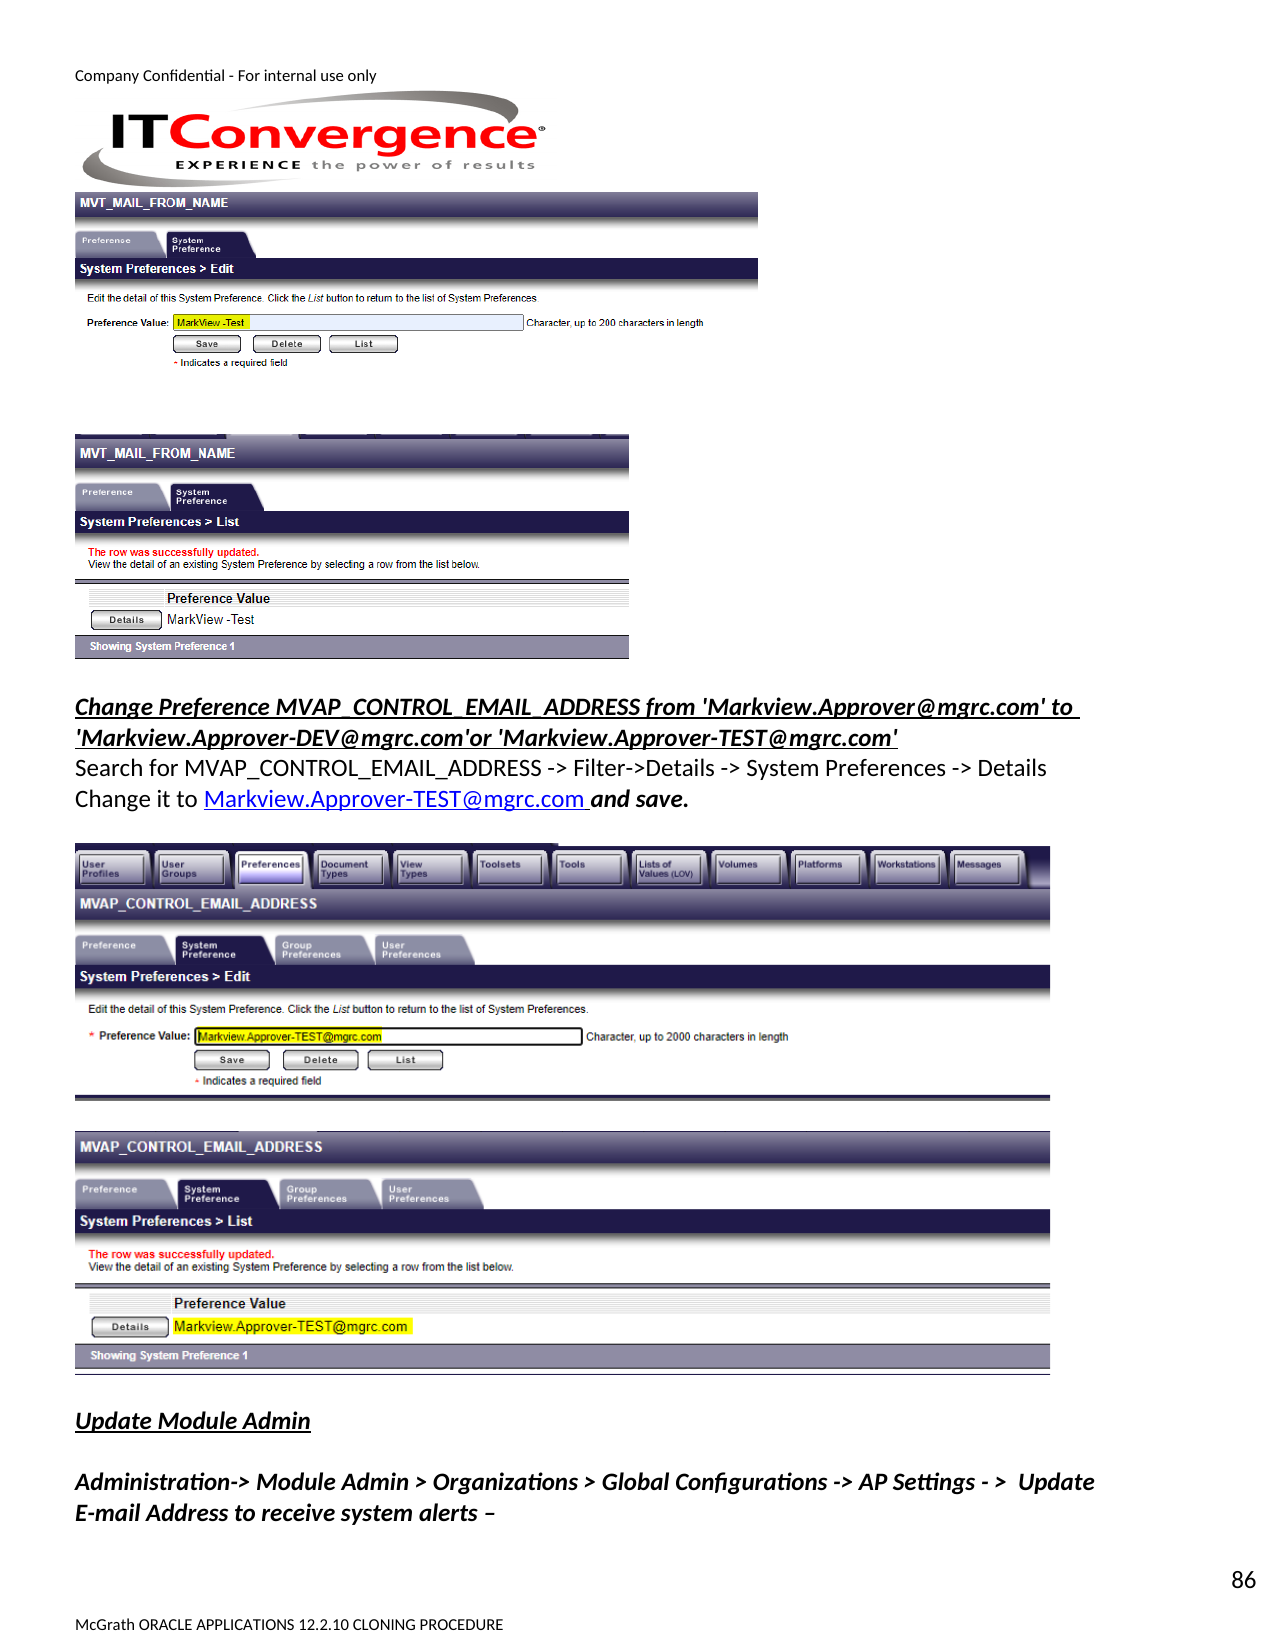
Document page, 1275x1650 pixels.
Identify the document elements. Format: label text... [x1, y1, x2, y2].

text Administration-> Module Admin > Organizations > Global Configurations -> AP Settings - > Update [75, 1466, 1256, 1497]
picture [75, 843, 1050, 1101]
text Change it to Markview.Approver-TEST@mgrc.com and save. [75, 783, 1256, 813]
text Update Module Admin [75, 1405, 1256, 1436]
picture [75, 85, 758, 374]
text E-mail Address to receive system alerts – [75, 1497, 1256, 1527]
picture [75, 1131, 1050, 1375]
picture [75, 434, 629, 661]
text Change Preference MVAP_CONTROL_EMAIL_ADDRESS from 'Markview.Approver@mgrc.com' to 'Markview.Approver-DEV@mgrc.com'or 'Markview.Approver-TEST@mgrc.com' [75, 691, 1256, 752]
text Search for MVAP_CONTROL_EMAIL_ADDRESS -> Filter->Details -> System Preferences -> Details [75, 752, 1256, 783]
